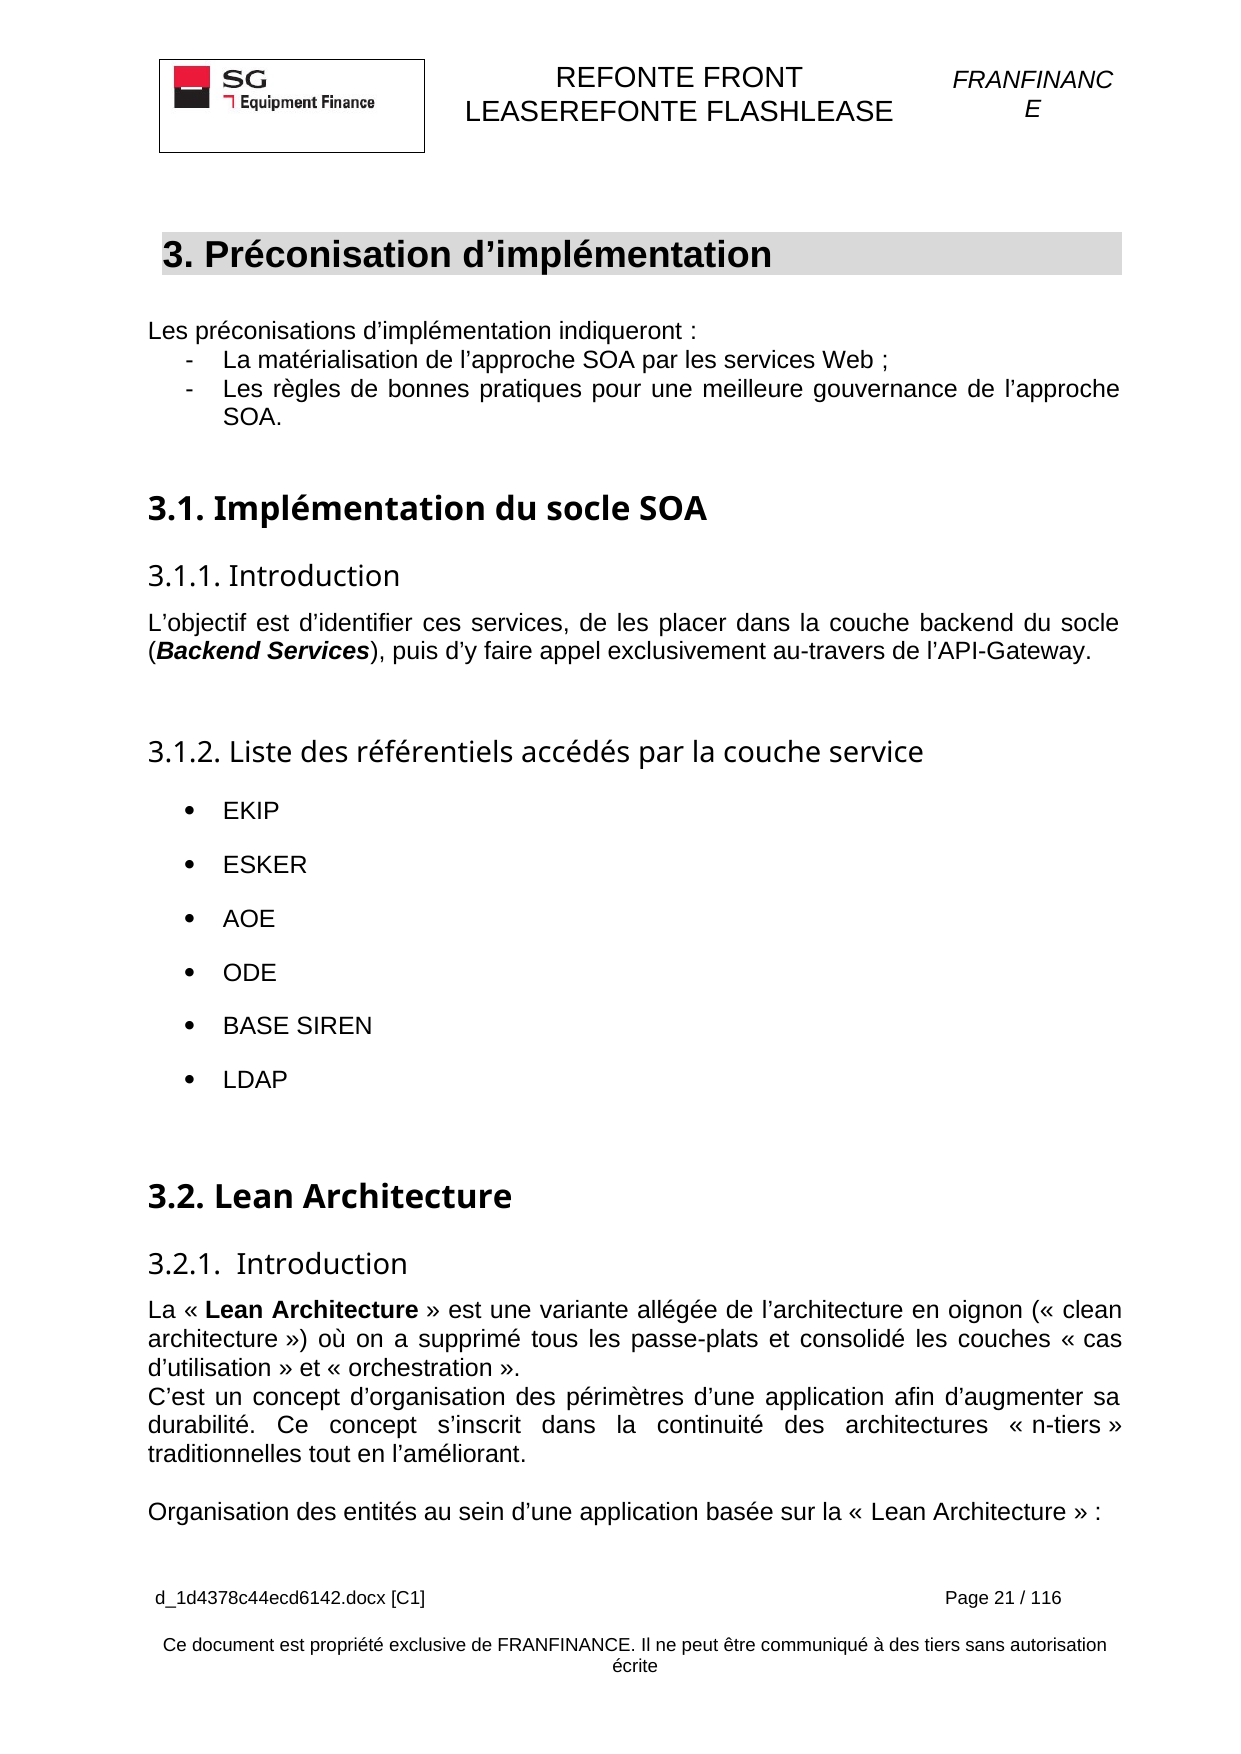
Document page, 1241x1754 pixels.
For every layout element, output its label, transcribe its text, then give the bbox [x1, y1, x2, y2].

subtitle AOE [185, 904, 1122, 932]
subtitle ESKER [185, 850, 1122, 879]
subtitle Introduction [148, 1243, 1122, 1283]
text C’est un concept d’organisation des périmètres d’une application afin d’augmenter sa durabilité. Ce concept s’inscrit dans la continuité des architectures « n-tiers » traditionnelles tout en l’améliorant. [148, 1382, 1122, 1468]
subtitle Lean Architecture [148, 1173, 1122, 1218]
subtitle BASE SIREN [185, 1011, 1122, 1040]
subtitle Implémentation du socle SOA [148, 485, 1122, 530]
subtitle ODE [185, 957, 1122, 986]
text L’objectif est d’identifier ces services, de les placer dans la couche backend du socle (Backend Services), puis d’y faire appel exclusivement au-travers de l’API-Gateway. [148, 607, 1122, 665]
text Les préconisations d’implémentation indiqueront : [148, 316, 1122, 345]
subtitle Liste des référentiels accédés par la couche service [148, 731, 1122, 771]
text Organisation des entités au sein d’une application basée sur la « Lean Architecture » : [148, 1497, 1122, 1525]
text La « Lean Architecture » est une variante allégée de l’architecture en oignon (« clean architecture ») où on a supprimé tous les passe-plats et consolidé les couches « cas d’utilisation » et « orchestration ». [148, 1295, 1122, 1382]
subtitle Introduction [148, 555, 1122, 595]
subtitle LDAP [185, 1065, 1122, 1094]
subtitle EKIP [185, 796, 1122, 825]
subtitle Préconisation d’implémentation [162, 232, 1122, 275]
list La matérialisation de l’approche SOA par les services Web ; [185, 345, 1122, 374]
list Les règles de bonnes pratiques pour une meilleure gouvernance de l’approche SOA. [185, 374, 1122, 431]
